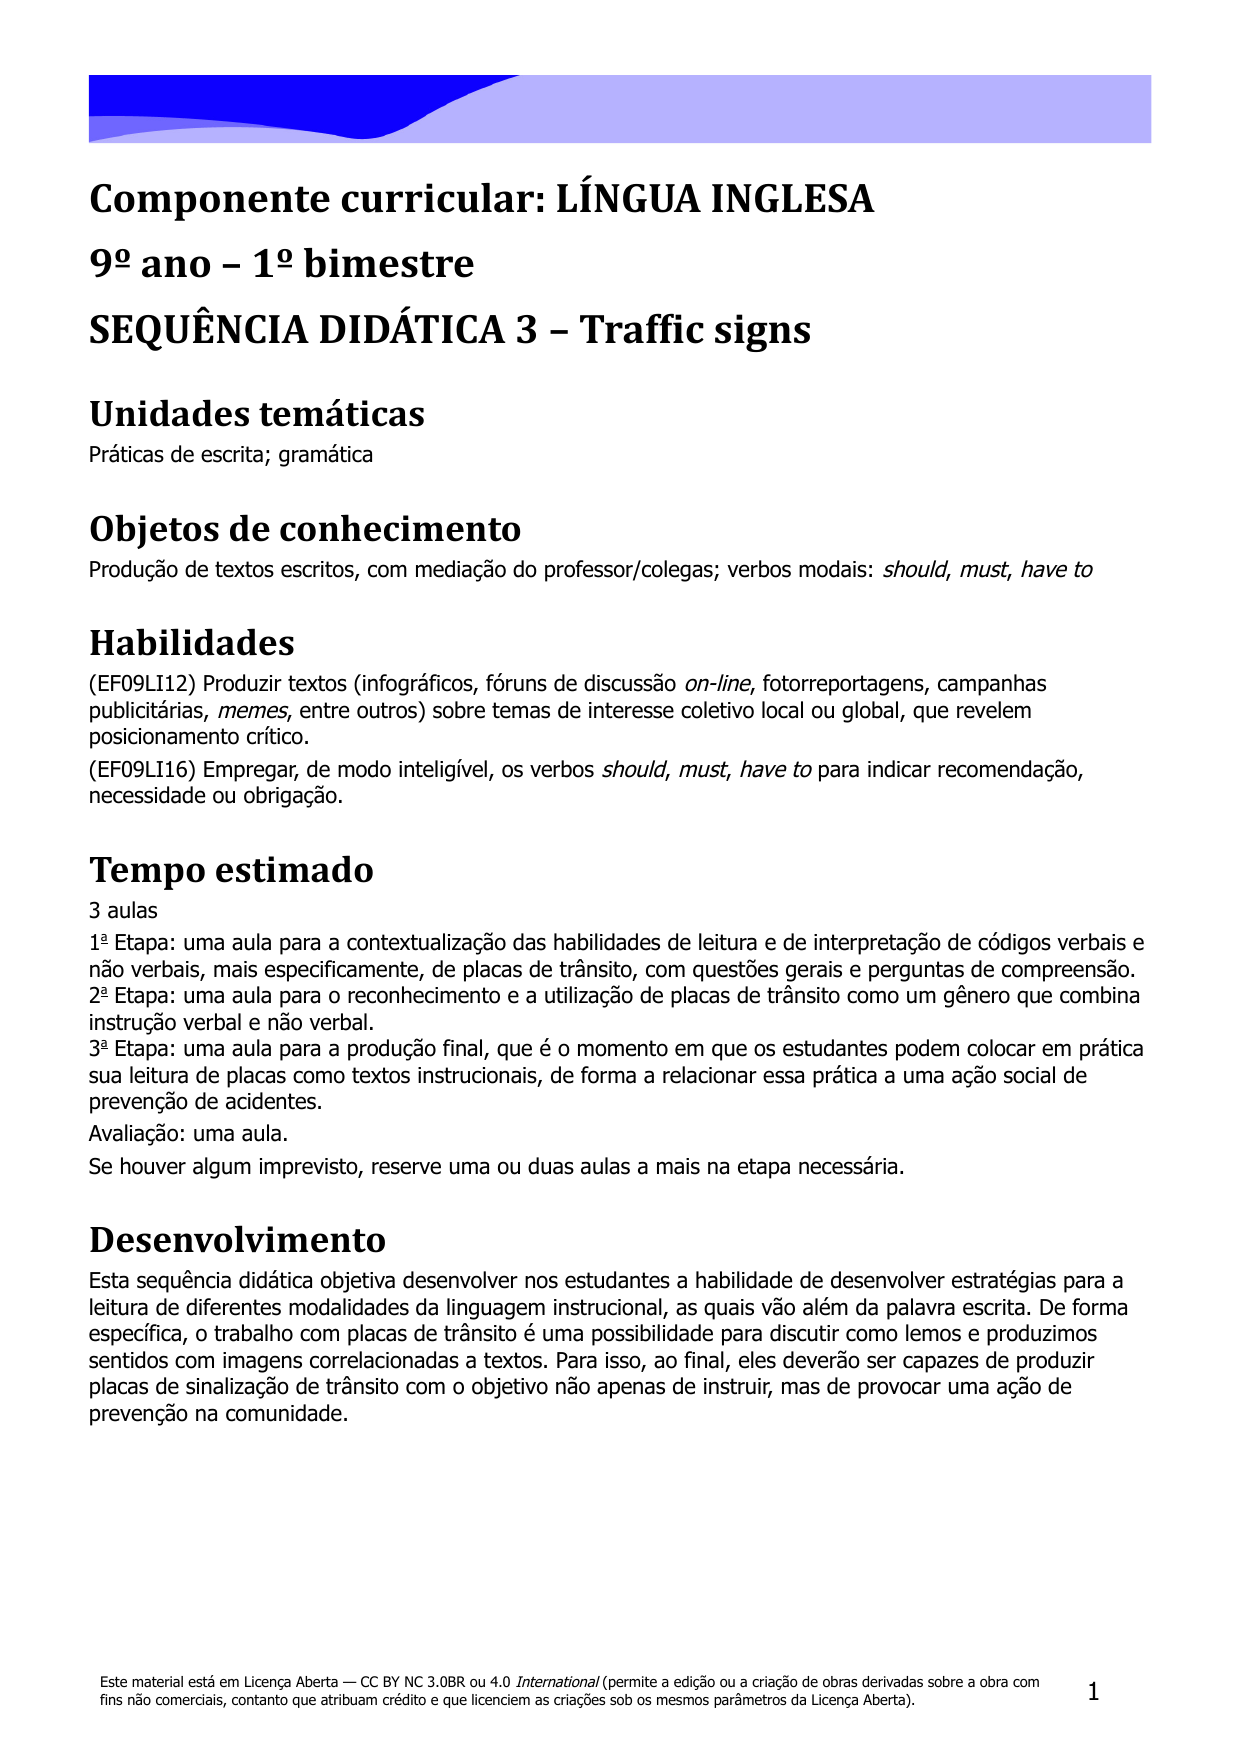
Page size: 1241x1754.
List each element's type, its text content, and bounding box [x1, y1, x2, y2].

text 2a Etapa: uma aula para o reconhecimento e a utilização de placas de trânsito como um gênero que combina instrução verbal e não verbal. [89, 982, 1152, 1035]
text (EF09LI16) Empregar, de modo inteligível, os verbos should, must, have to para indicar recomendação, necessidade ou obrigação. [89, 755, 1152, 808]
text Componente curricular: LÍNGUA INGLESA [89, 172, 1152, 221]
text 3 aulas [89, 896, 1152, 923]
text SEQUÊNCIA DIDÁTICA 3 – Traffic signs [89, 303, 1152, 352]
text 3a Etapa: uma aula para a produção final, que é o momento em que os estudantes podem colocar em prática sua leitura de placas como textos instrucionais, de forma a relacionar essa prática a uma ação social de [89, 1035, 1152, 1088]
text Objetos de conhecimento [89, 505, 1152, 549]
text prevenção de acidentes. [89, 1088, 1152, 1114]
text Habilidades [89, 620, 1152, 664]
text Unidades temáticas [89, 391, 1152, 435]
text Esta sequência didática objetiva desenvolver nos estudantes a habilidade de desenvolver estratégias para a leitura de diferentes modalidades da linguagem instrucional, as quais vão além da palavra escrita. De forma específica, o trabalho com placas de trânsito é uma possibilidade para discutir como lemos e produzimos sentidos com imagens correlacionadas a textos. Para isso, ao final, eles deverão ser capazes de produzir placas de sinalização de trânsito com o objetivo não apenas de instruir, mas de provocar uma ação de prevenção na comunidade. [89, 1267, 1152, 1426]
text Produção de textos escritos, com mediação do professor/colegas; verbos modais: should, must, have to [89, 555, 1152, 582]
text 1a Etapa: uma aula para a contextualização das habilidades de leitura e de interpretação de códigos verbais e não verbais, mais especificamente, de placas de trânsito, com questões gerais e perguntas de compreensão. [89, 929, 1152, 982]
text Se houver algum imprevisto, reserve uma ou duas aulas a mais na etapa necessária. [89, 1152, 1152, 1179]
text Desenvolvimento [89, 1217, 1152, 1261]
text Avaliação: uma aula. [89, 1120, 1152, 1146]
text Práticas de escrita; gramática [89, 441, 1152, 467]
text Tempo estimado [89, 847, 1152, 891]
text (EF09LI12) Produzir textos (infográficos, fóruns de discussão on-line, fotorreportagens, campanhas publicitárias, memes, entre outros) sobre temas de interesse coletivo local ou global, que revelem posicionamento crítico. [89, 670, 1152, 749]
text 9º ano – 1º bimestre [89, 238, 1152, 287]
picture [88, 75, 1152, 156]
